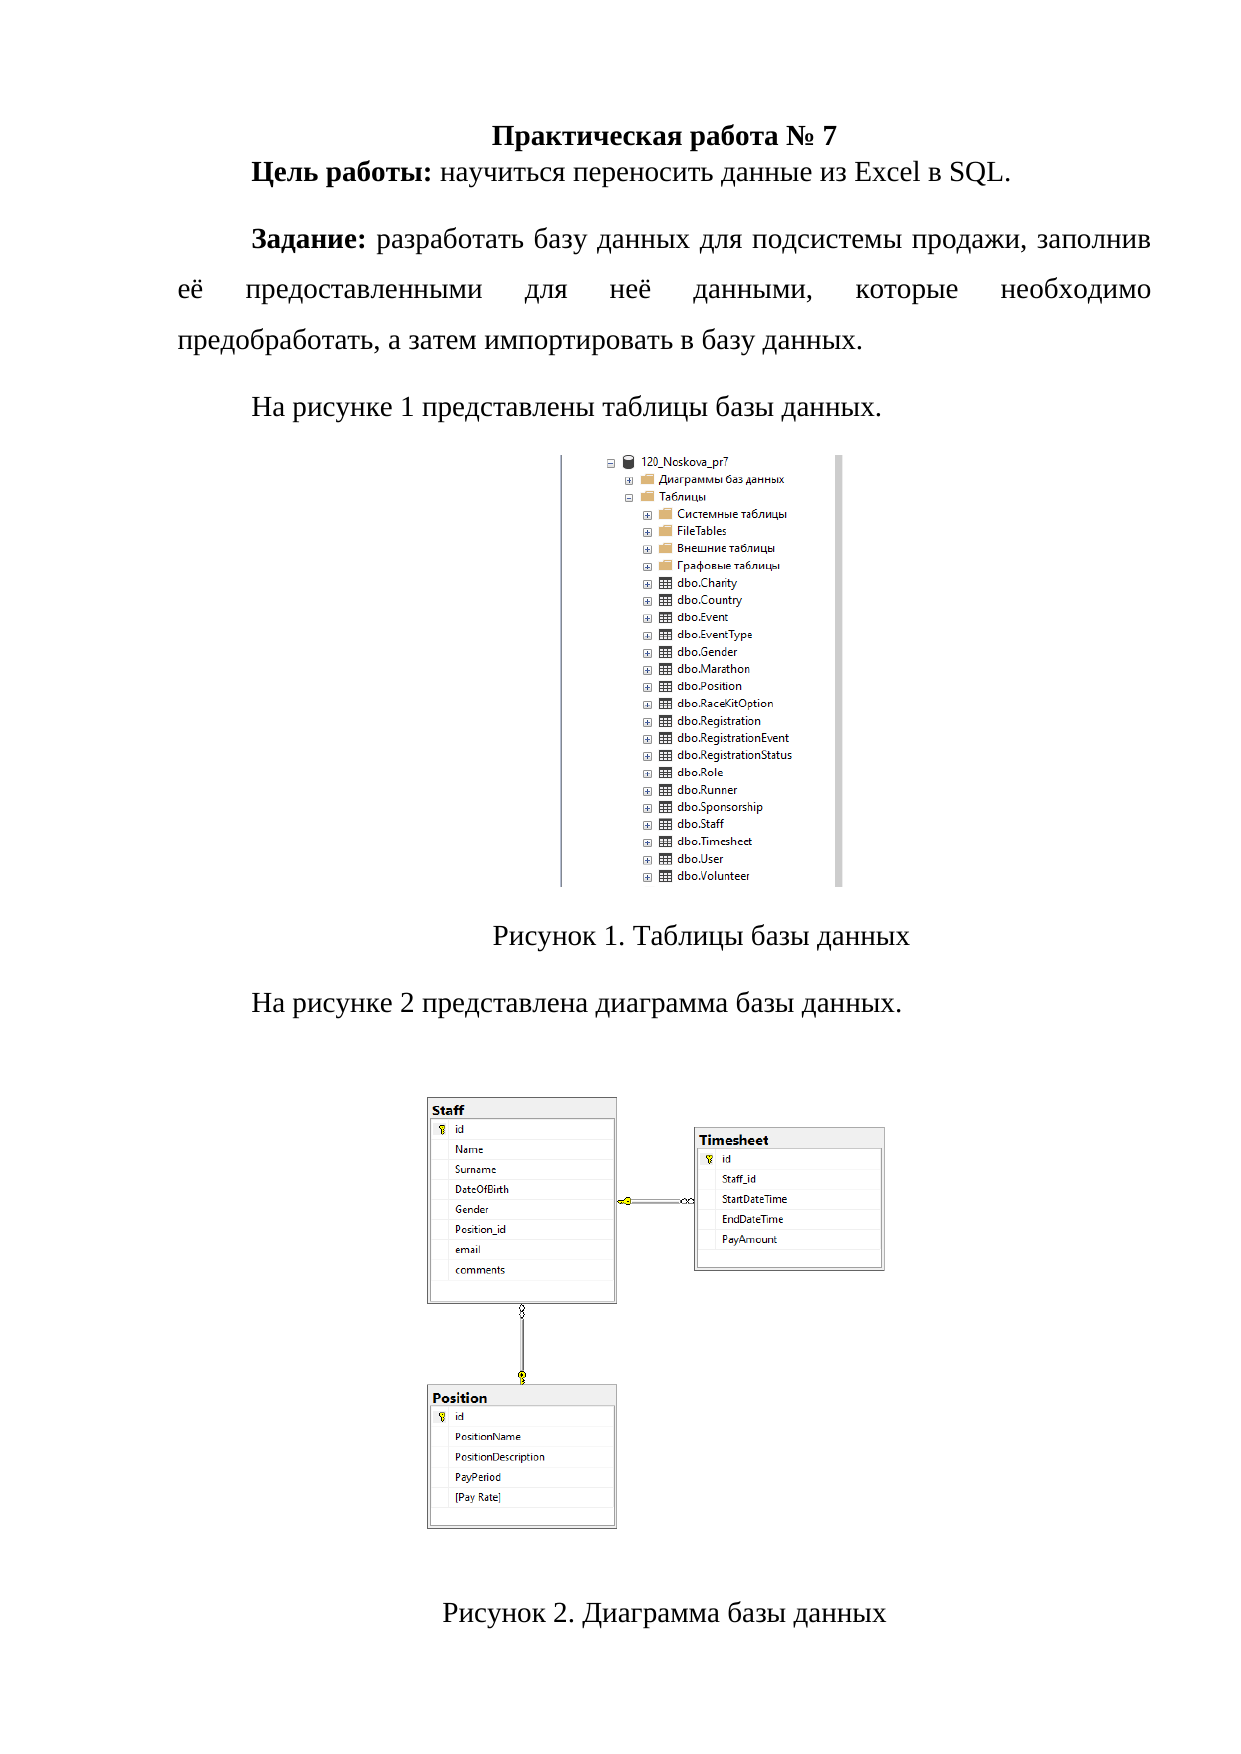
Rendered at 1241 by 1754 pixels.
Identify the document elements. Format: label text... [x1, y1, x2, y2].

text Рисунок 1. Таблицы базы данных [177, 918, 1152, 951]
text Цель работы: научиться переносить данные из Excel в SQL. [177, 154, 1152, 188]
text Рисунок 2. Диаграмма базы данных [177, 1595, 1152, 1628]
text Задание: разработать базу данных для подсистемы продажи, заполнив её предоставленными для неё данными, которые необходимо предобработать, а затем импортировать в базу данных. [177, 221, 1152, 355]
picture [560, 455, 843, 887]
text На рисунке 2 представлена диаграмма базы данных. [177, 985, 1152, 1018]
text На рисунке 1 представлены таблицы базы данных. [177, 389, 1152, 422]
picture [390, 1051, 939, 1565]
subtitle Практическая работа № 7 [177, 118, 1152, 152]
